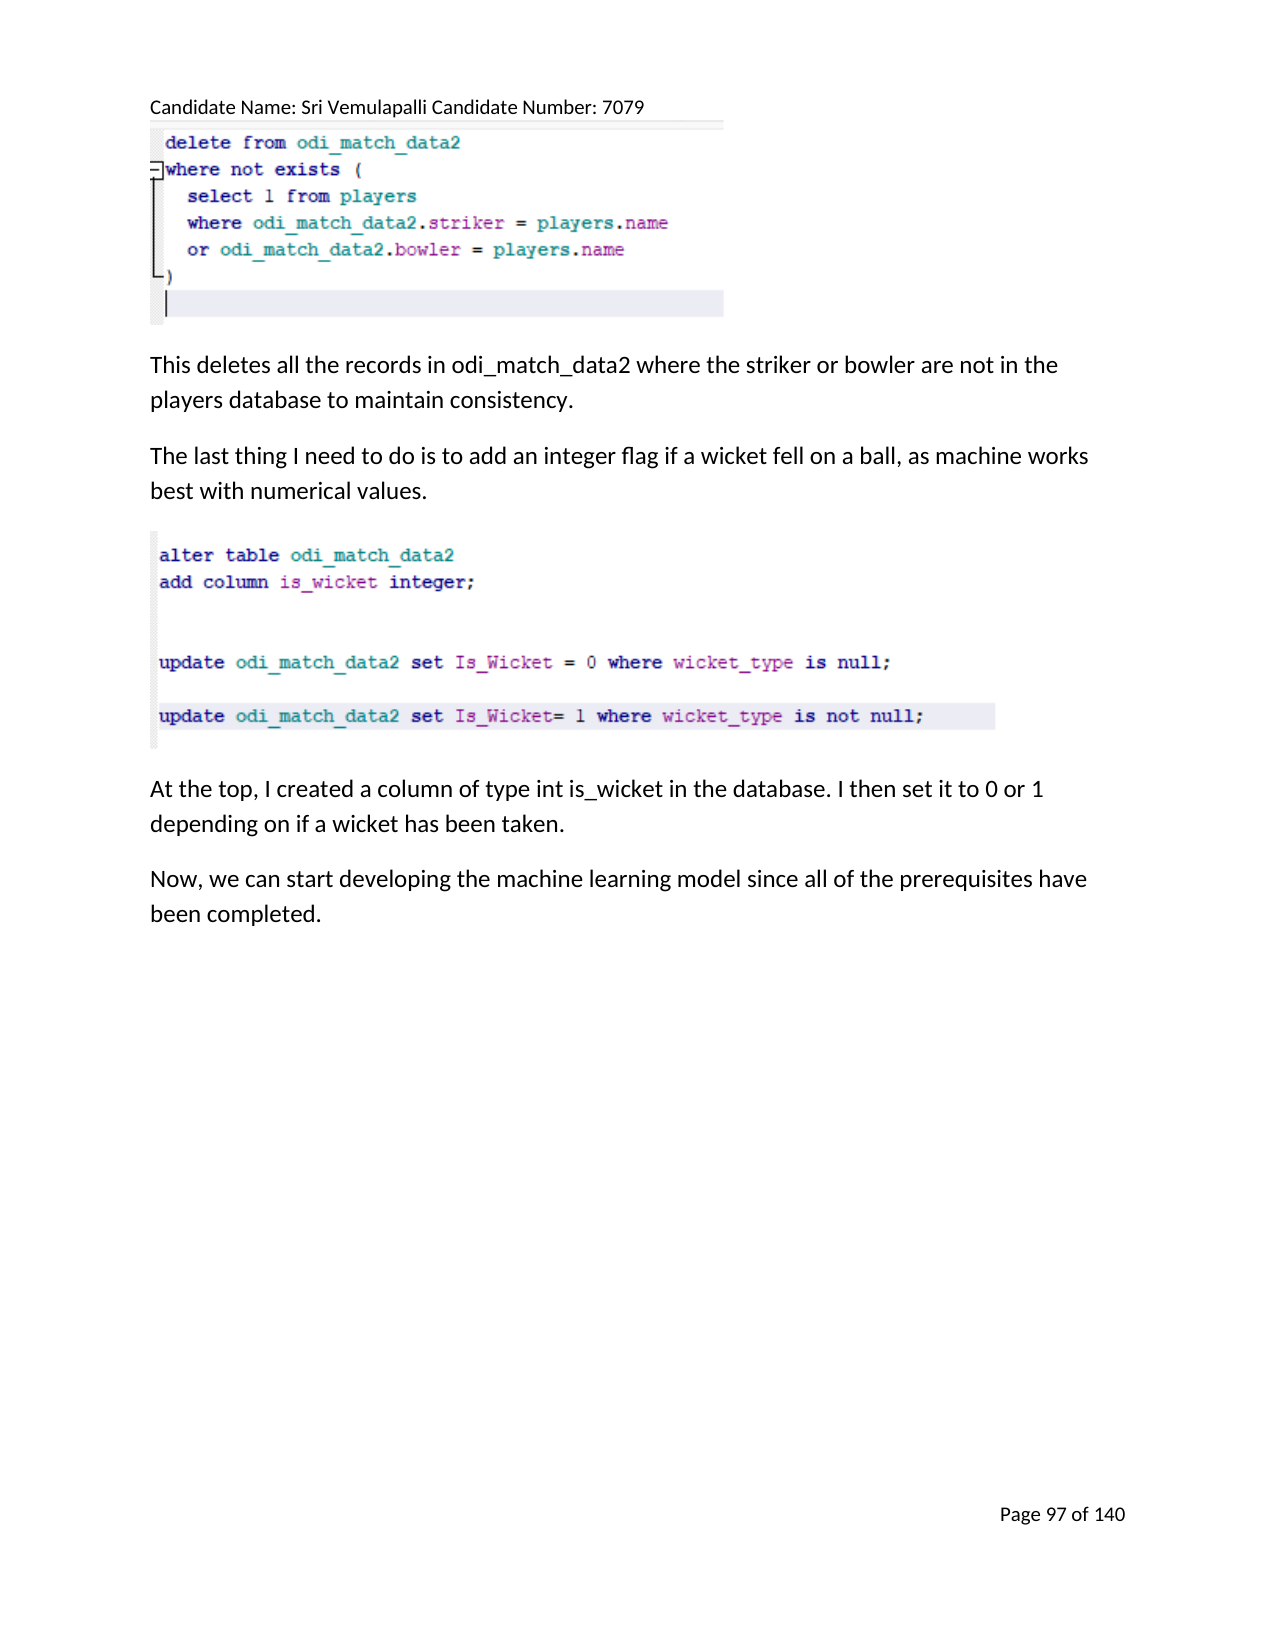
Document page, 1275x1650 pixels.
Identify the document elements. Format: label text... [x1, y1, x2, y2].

text The last thing I need to do is to add an integer flag if a wicket fell on a ball, as machine works best with numerical values. [150, 440, 1125, 506]
picture [150, 120, 724, 325]
text Now, we can start developing the machine learning model since all of the prerequisites have been completed. [150, 864, 1125, 929]
text This deletes all the records in odi_match_data2 where the striker or bowler are not in the players database to maintain consistency. [150, 349, 1125, 415]
text At the top, I created a column of type int is_wicket in the database. I then set it to 0 or 1 depending on if a wicket has been taken. [150, 773, 1125, 838]
picture [150, 531, 996, 749]
